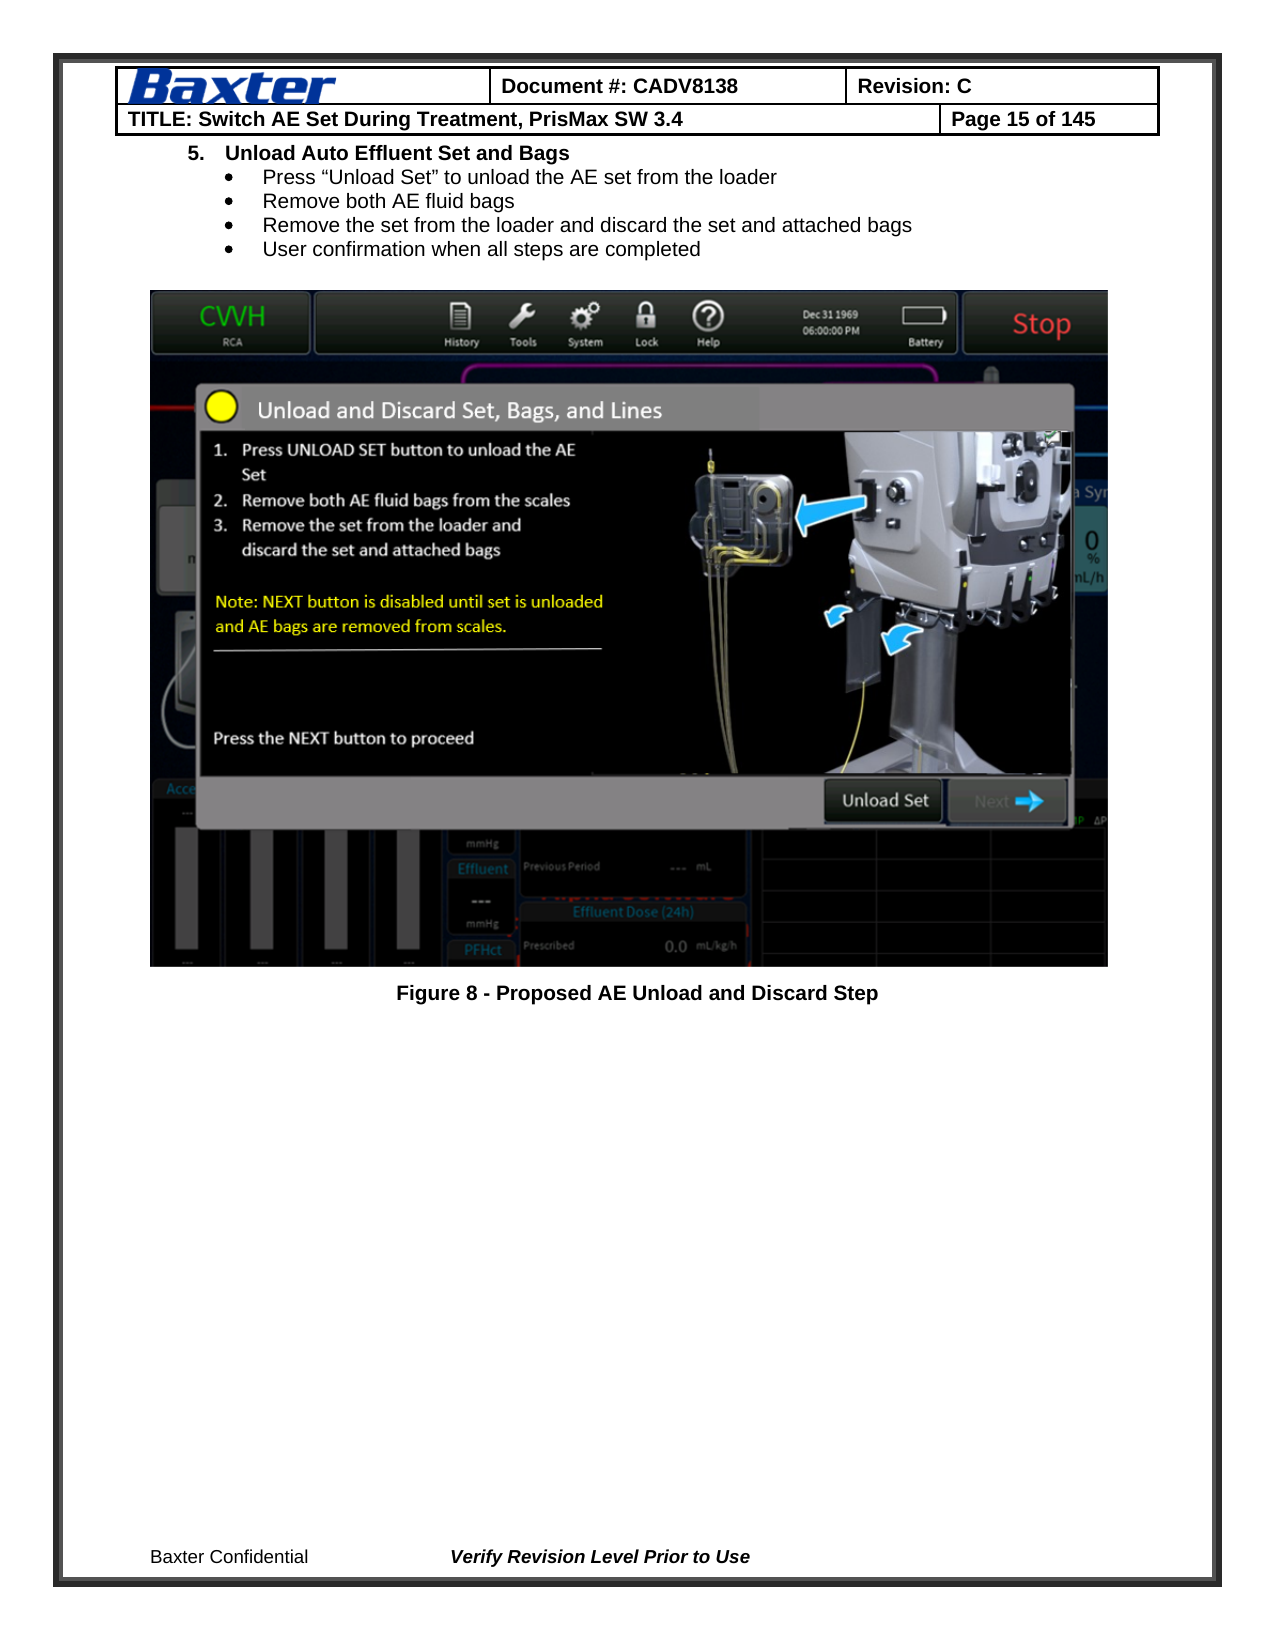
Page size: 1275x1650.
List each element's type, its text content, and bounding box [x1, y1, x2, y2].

text Figure 8 - Proposed AE Unload and Discard Step [150, 981, 1125, 1005]
list Unload Auto Effluent Set and Bags [187, 136, 1125, 165]
list Unload Auto Effluent Set and Bags [941, 116, 1125, 133]
picture [127, 68, 337, 104]
list Press “Unload Set” to unload the AE set from the loader [225, 165, 1125, 189]
list User confirmation when all steps are completed [225, 237, 1125, 261]
list Remove both AE fluid bags [225, 189, 1125, 213]
picture [150, 290, 1109, 969]
list Remove the set from the loader and discard the set and attached bags [225, 213, 1125, 237]
list Unload Auto Effluent Set and Bags [187, 116, 939, 133]
